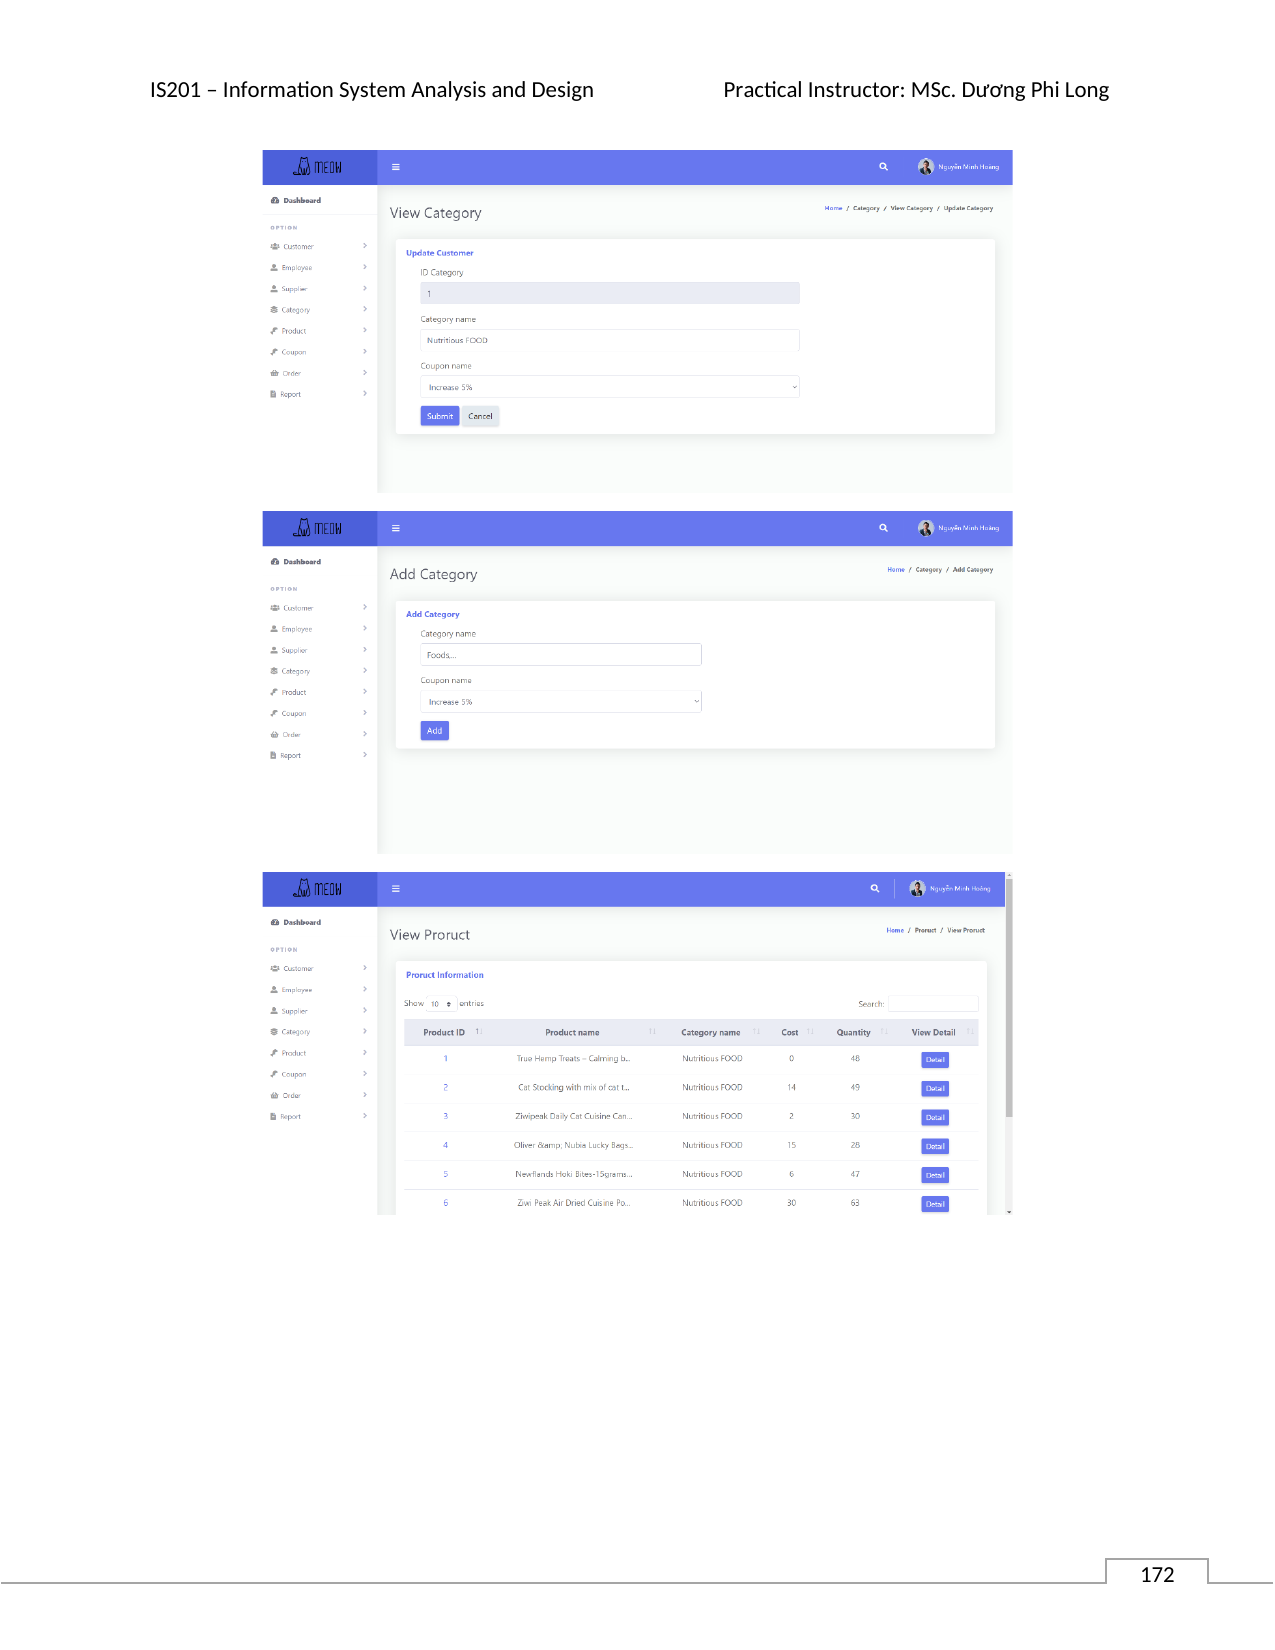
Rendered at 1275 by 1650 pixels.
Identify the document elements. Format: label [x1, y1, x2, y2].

picture [262, 150, 1013, 493]
picture [262, 511, 1013, 854]
picture [262, 872, 1013, 1215]
